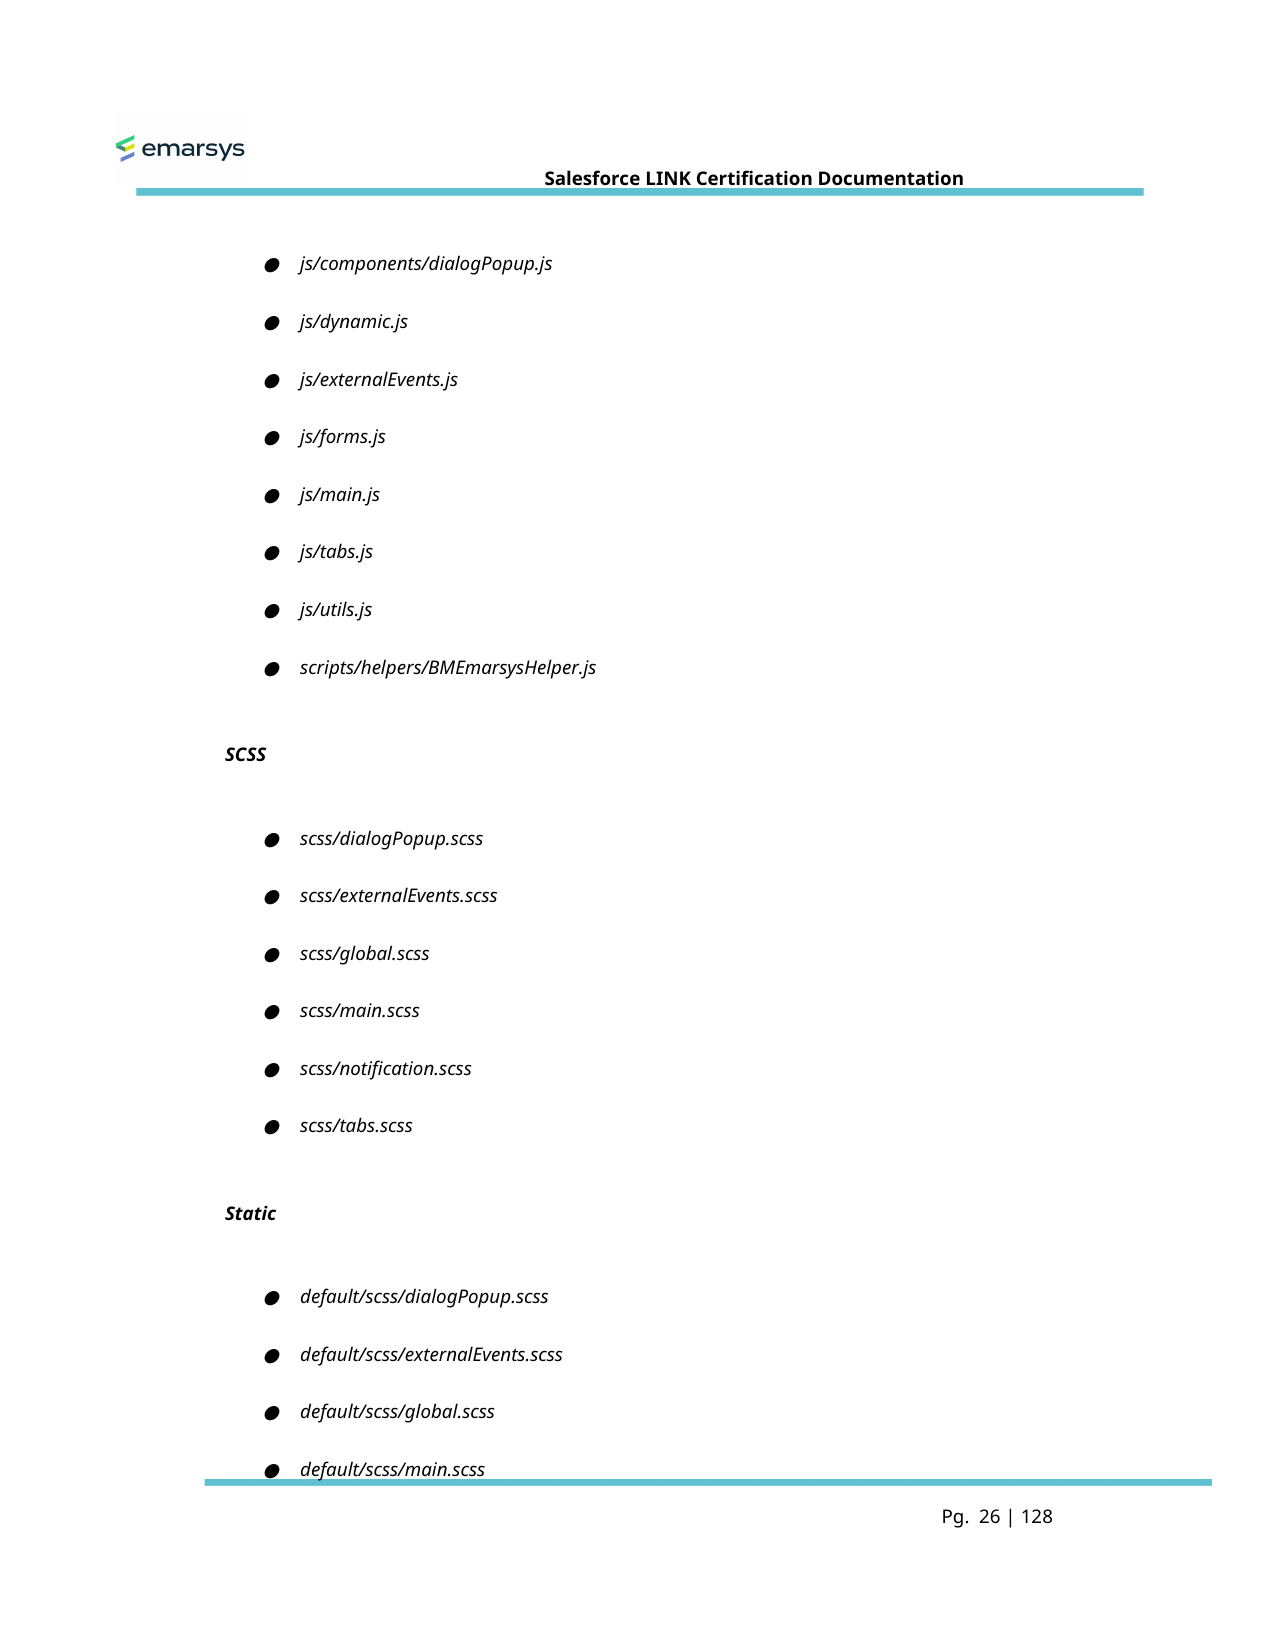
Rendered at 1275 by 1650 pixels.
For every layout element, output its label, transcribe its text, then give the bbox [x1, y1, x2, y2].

picture [1087, 1479, 1212, 1486]
list scss/global.scss [262, 932, 1087, 971]
picture [204, 1479, 262, 1486]
list default/scss/global.scss [262, 1391, 1087, 1430]
list js/components/dialogPopup.js [262, 243, 1087, 282]
list scss/tabs.scss [262, 1105, 1087, 1144]
list scripts/helpers/BMEmarsysHelper.js [262, 646, 1087, 685]
list default/scss/main.scss [262, 1449, 1087, 1487]
list js/utils.js [262, 589, 1087, 627]
list js/externalEvents.js [262, 358, 1087, 397]
list js/dynamic.js [262, 301, 1087, 339]
list js/tabs.js [262, 531, 1087, 569]
list js/forms.js [262, 416, 1087, 454]
list scss/main.scss [262, 990, 1087, 1028]
list default/scss/dialogPopup.scss [262, 1276, 1087, 1314]
picture [136, 188, 1144, 196]
text SCSS [225, 741, 1087, 767]
list scss/externalEvents.scss [262, 875, 1087, 913]
list js/main.js [262, 473, 1087, 512]
list default/scss/externalEvents.scss [262, 1334, 1087, 1372]
list scss/dialogPopup.scss [262, 817, 1087, 856]
text Static [225, 1200, 1087, 1226]
list scss/notification.scss [262, 1048, 1087, 1086]
picture [113, 111, 247, 185]
